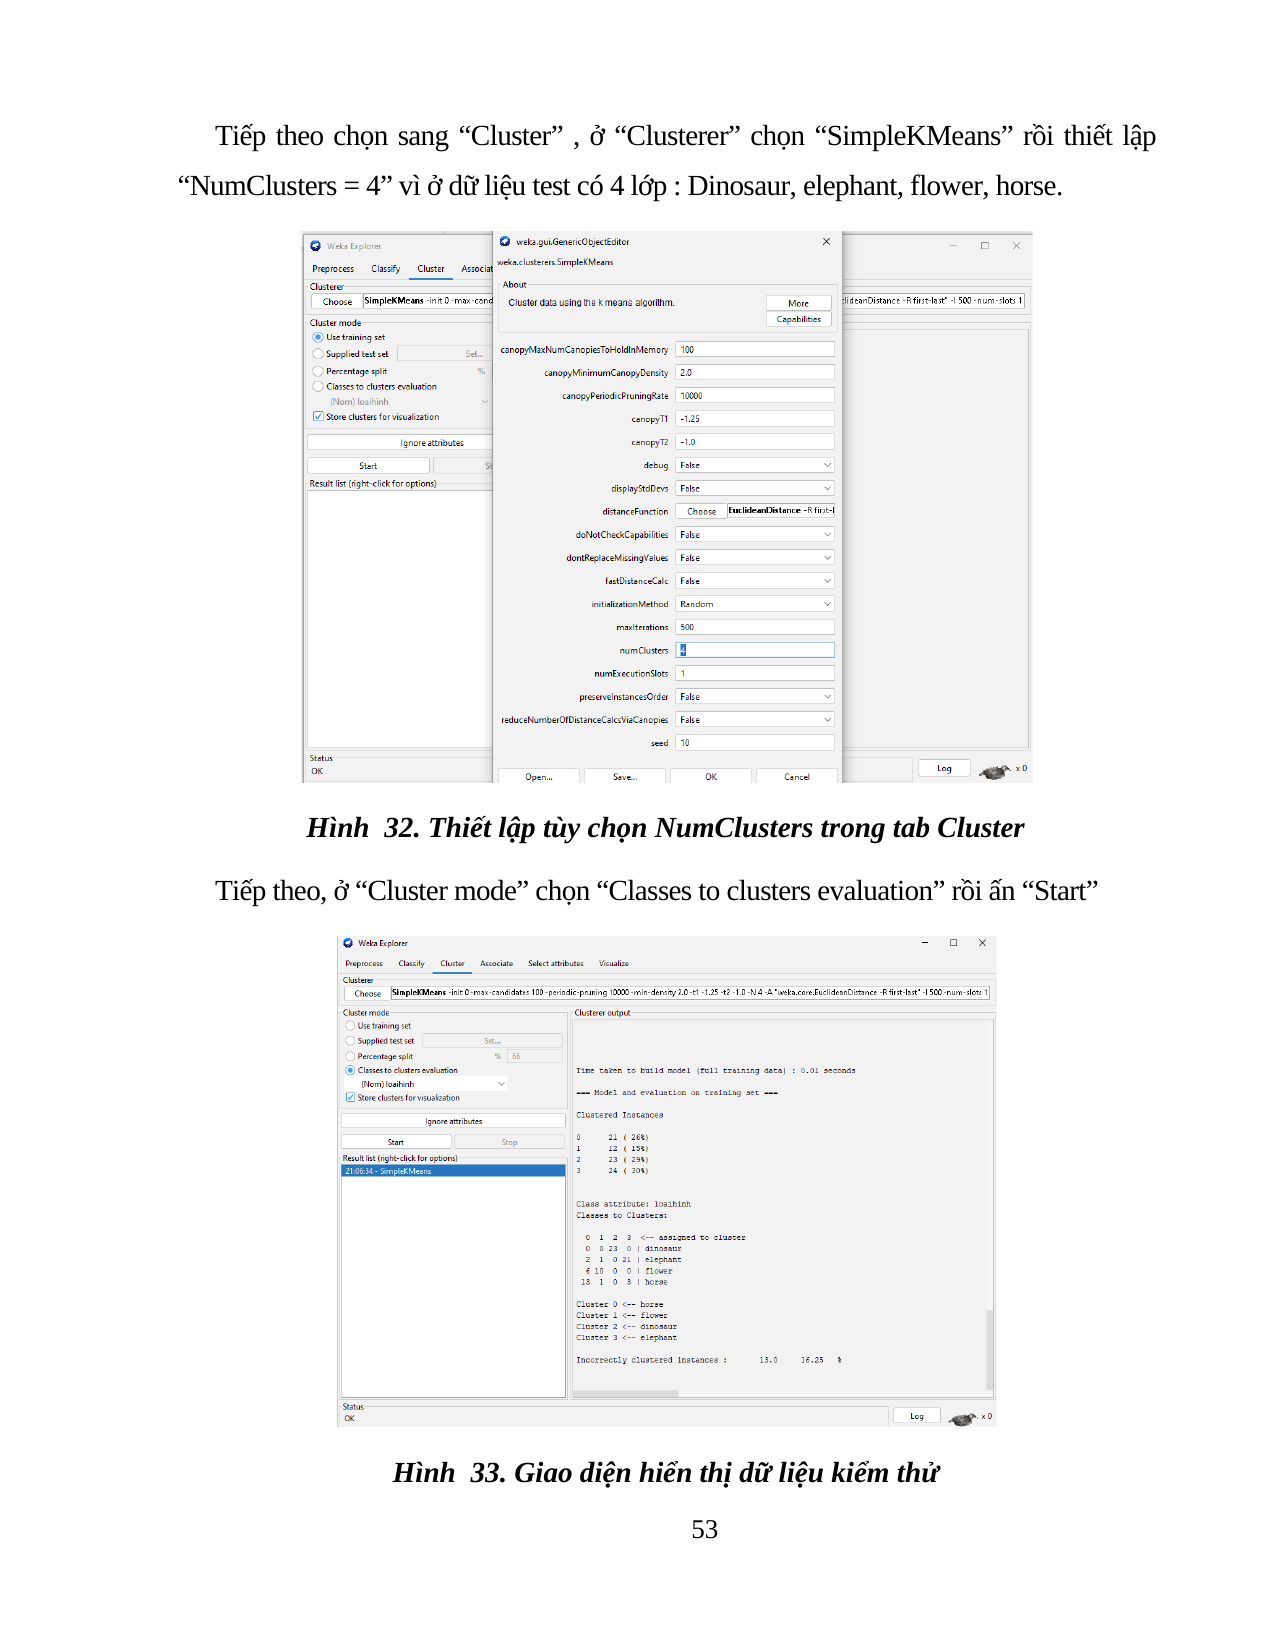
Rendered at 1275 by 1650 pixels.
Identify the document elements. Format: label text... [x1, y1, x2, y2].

picture [301, 231, 1033, 783]
text Hình 33. Giao diện hiển thị dữ liệu kiểm thử [177, 1455, 1157, 1488]
text Tiếp theo chọn sang “Cluster” , ở “Clusterer” chọn “SimpleKMeans” rồi thiết lập “NumClusters = 4” vì ở dữ liệu test có 4 lớp : Dinosaur, elephant, flower, horse. [177, 118, 1157, 202]
picture [337, 936, 997, 1427]
text Tiếp theo, ở “Cluster mode” chọn “Classes to clusters evaluation” rồi ấn “Start” [177, 873, 1157, 907]
text Hình 32. Thiết lập tùy chọn NumClusters trong tab Cluster [177, 811, 1157, 844]
